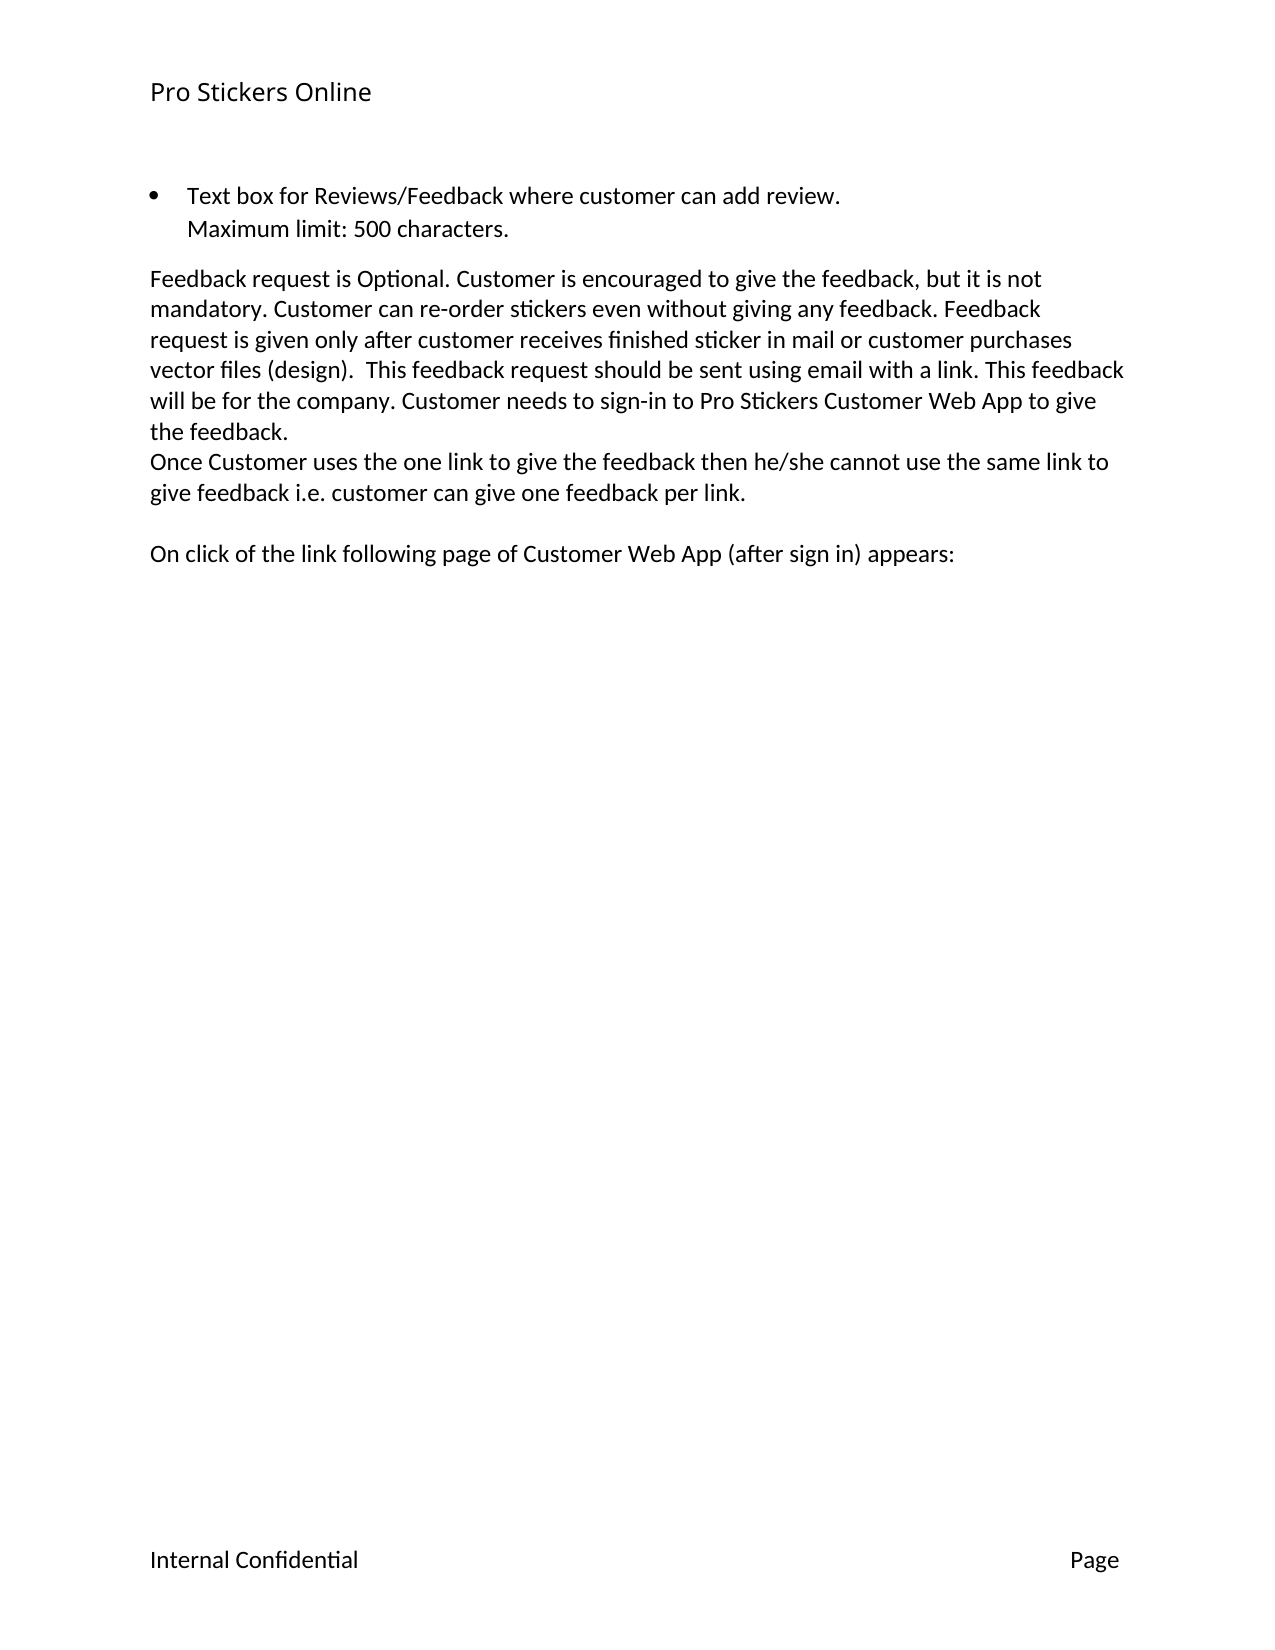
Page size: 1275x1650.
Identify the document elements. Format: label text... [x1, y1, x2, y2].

text On click of the link following page of Customer Web App (after sign in) appears: [150, 538, 1125, 568]
text Once Customer uses the one link to give the feedback then he/she cannot use the same link to give feedback i.e. customer can give one feedback per link. [150, 446, 1125, 507]
text Feedback request is Optional. Customer is encouraged to give the feedback, but it is not mandatory. Customer can re-order stickers even without giving any feedback. Feedback request is given only after customer receives finished sticker in mail or customer purchases vector files (design). This feedback request should be sent using email with a link. This feedback will be for the company. Customer needs to sign-in to Pro Stickers Customer Web App to give the feedback. [150, 263, 1125, 446]
list Text box for Reviews/Feedback where customer can add review. [149, 181, 1125, 211]
list Maximum limit: 500 characters. [187, 213, 1125, 244]
